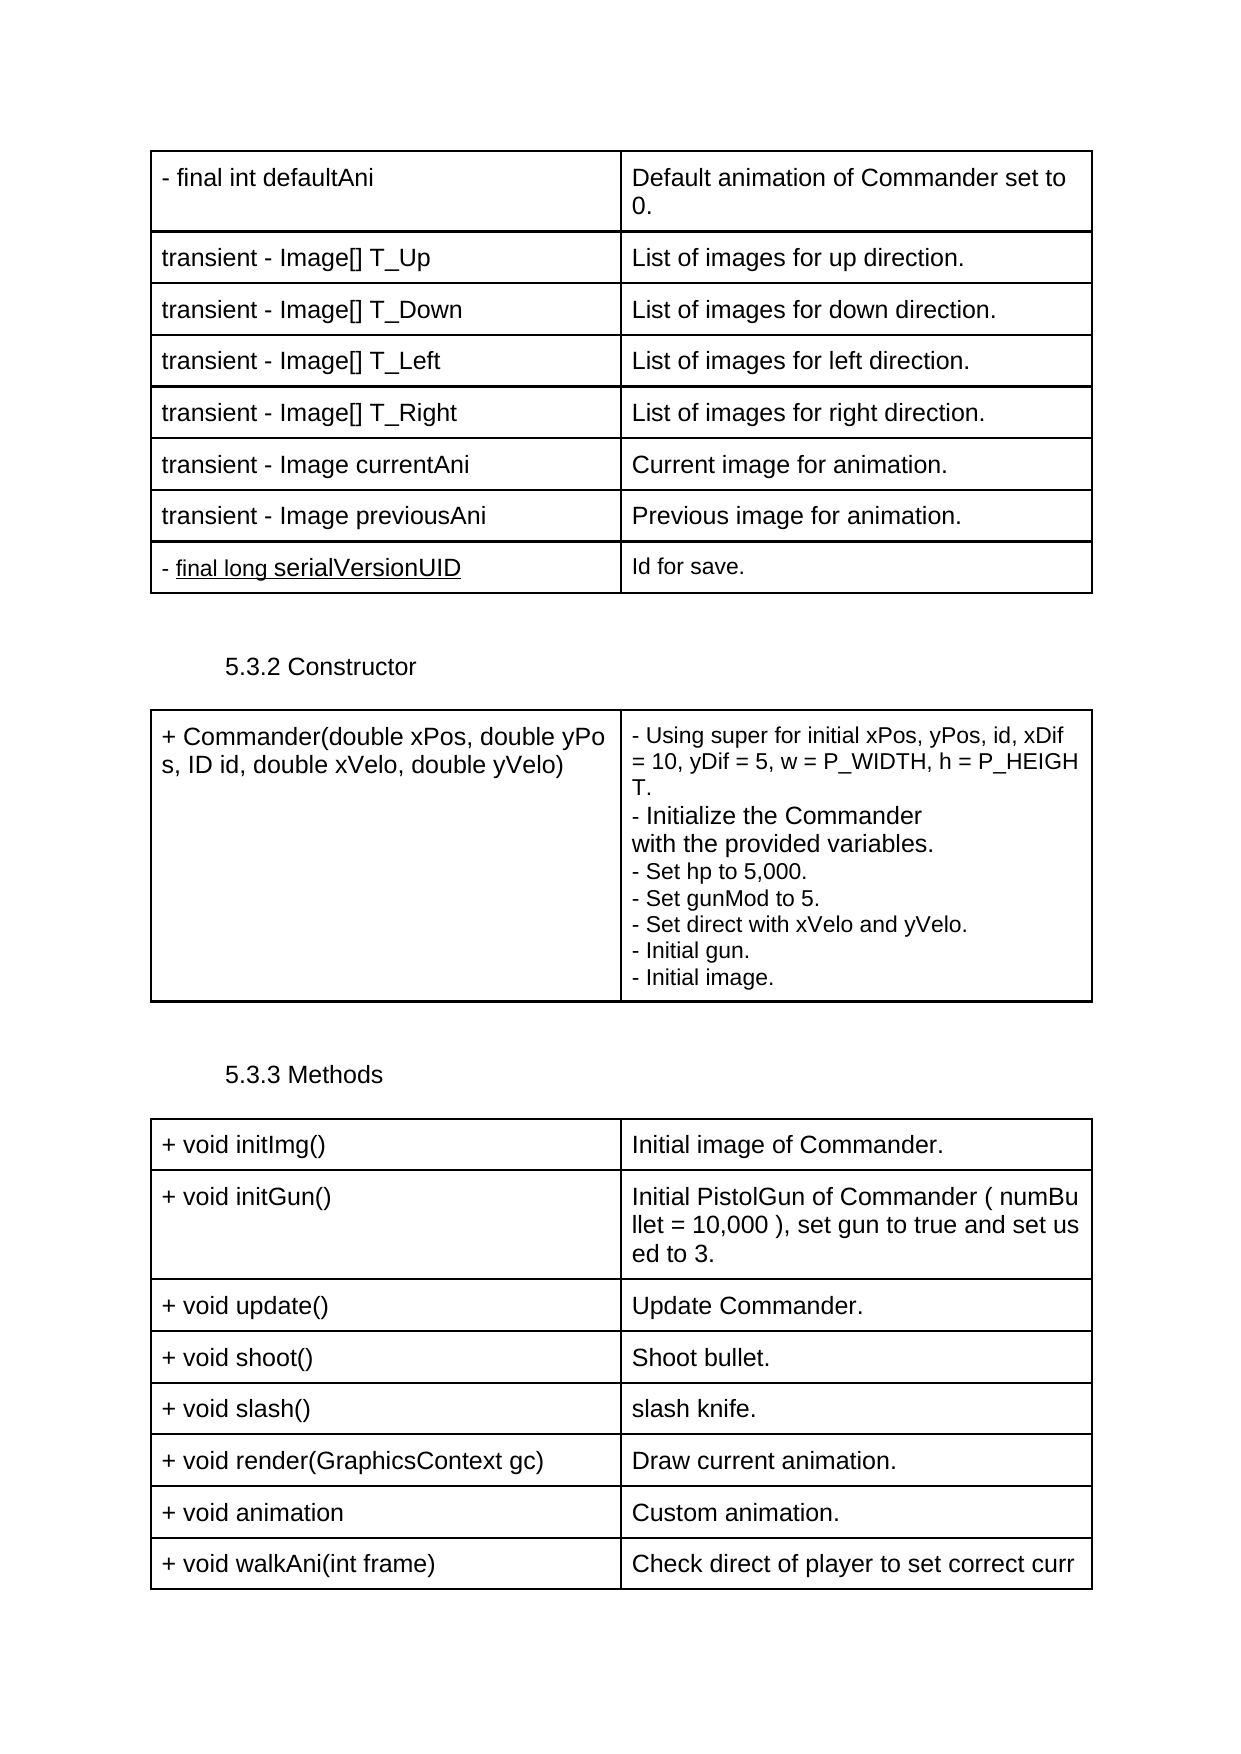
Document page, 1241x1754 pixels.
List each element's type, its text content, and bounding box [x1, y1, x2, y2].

table_cell + void animation [152, 1487, 620, 1537]
table_header + Commander(double xPos, double yPos, ID id, double xVelo, double yVelo) [152, 711, 620, 1000]
table_cell Current image for animation. [622, 439, 1091, 489]
table_header - Using super for initial xPos, yPos, id, xDif = 10, yDif = 5, w = P_WIDTH, h = P_HEIGHT. - Initialize the Commander with the provided variables. - Set hp to 5,000. - Set gunMod to 5. - Set direct with xVelo and yVelo. - Initial gun. - Initial image. [622, 711, 1091, 1000]
table_cell + void render(GraphicsContext gc) [152, 1435, 620, 1485]
table_cell Update Commander. [622, 1280, 1091, 1330]
table_cell Draw current animation. [622, 1435, 1091, 1485]
table_cell + void initGun() [152, 1171, 620, 1278]
table_cell Previous image for animation. [622, 491, 1091, 540]
table_cell transient - Image[] T_Right [152, 388, 620, 437]
table_cell transient - Image currentAni [152, 439, 620, 489]
table_cell List of images for down direction. [622, 284, 1091, 334]
table_cell List of images for left direction. [622, 336, 1091, 385]
table_header + void initImg() [152, 1120, 620, 1169]
text 5.3.3 Methods [150, 1060, 1090, 1089]
table_cell + void slash() [152, 1384, 620, 1433]
table_header Initial image of Commander. [622, 1120, 1091, 1169]
table_cell + void update() [152, 1280, 620, 1330]
table_cell Id for save. [622, 543, 1091, 592]
table_cell - final long serialVersionUID [152, 543, 620, 592]
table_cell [152, 1539, 620, 1588]
table_cell Shoot bullet. [622, 1332, 1091, 1382]
table_cell slash knife. [622, 1384, 1091, 1433]
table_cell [622, 1539, 1091, 1588]
text 5.3.2 Constructor [150, 652, 1090, 680]
table_cell transient - Image previousAni [152, 491, 620, 540]
table_cell transient - Image[] T_Up [152, 233, 620, 282]
table_cell List of images for up direction. [622, 233, 1091, 282]
table_cell - final int defaultAni [152, 152, 620, 230]
table_cell Initial PistolGun of Commander ( numBullet = 10,000 ), set gun to true and set used to 3. [622, 1171, 1091, 1278]
table_cell transient - Image[] T_Left [152, 336, 620, 385]
table_cell + void shoot() [152, 1332, 620, 1382]
table_cell Default animation of Commander set to 0. [622, 152, 1091, 230]
table_cell Custom animation. [622, 1487, 1091, 1537]
table_cell transient - Image[] T_Down [152, 284, 620, 334]
table_cell List of images for right direction. [622, 388, 1091, 437]
